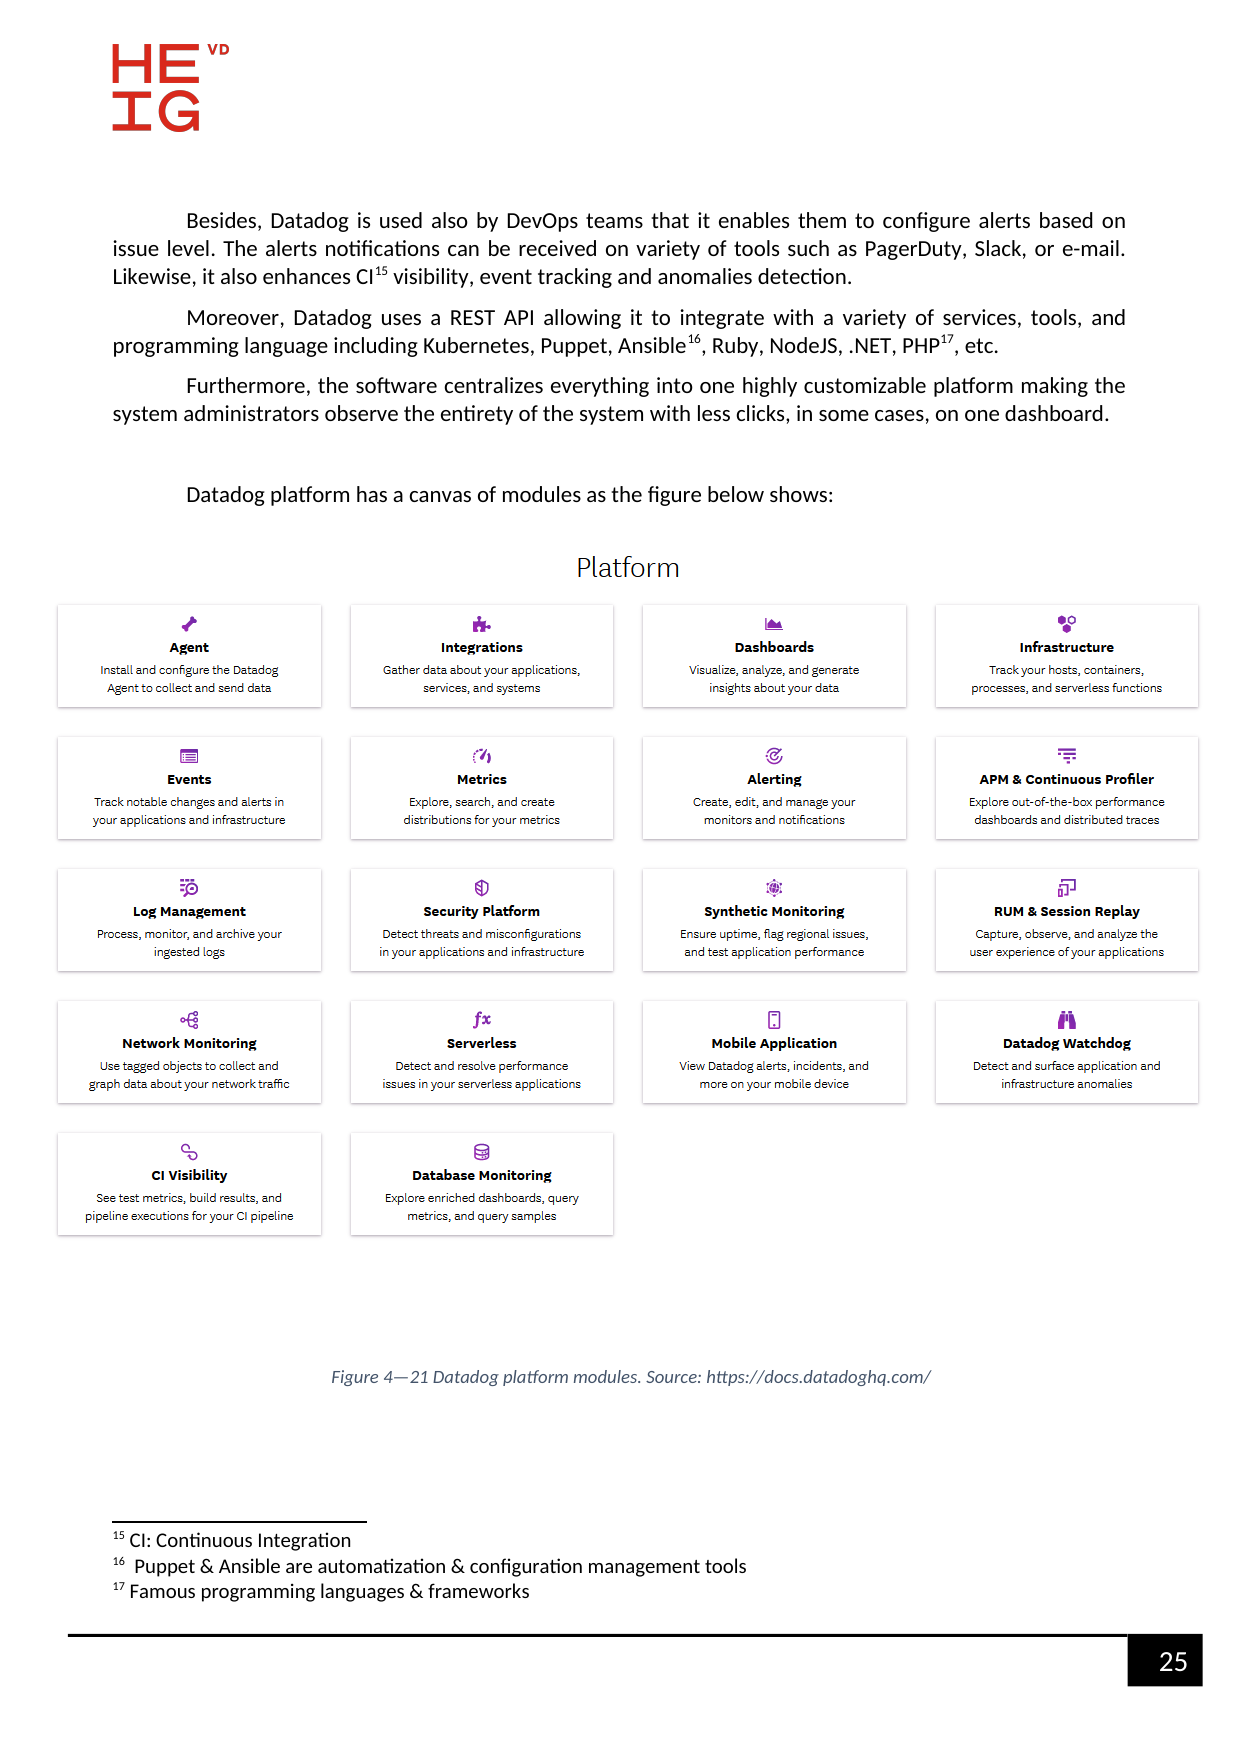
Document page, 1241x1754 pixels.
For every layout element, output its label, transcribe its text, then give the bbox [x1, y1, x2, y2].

text Besides, Datadog is used also by DevOps teams that it enables them to configure alerts based on issue level. The alerts notifications can be received on variety of tools such as PagerDuty, Slack, or e-mail. Likewise, it also enhances CI visibility, event tracking and anomalies detection. [112, 206, 1128, 290]
picture [23, 542, 1240, 1255]
text Furthermore, the software centralizes everything into one highly customizable platform making the system administrators observe the entirety of the system with less clicks, in some cases, on one dashboard. [112, 371, 1128, 427]
text Datadog platform has a canvas of modules as the figure below shows: [112, 481, 1128, 508]
text Moreover, Datadog uses a REST API allowing it to integrate with a variety of services, tools, and programming language including Kubernetes, Puppet, Ansible, Ruby, NodeJS, .NET, PHP, etc. [112, 303, 1128, 359]
picture [112, 44, 229, 132]
